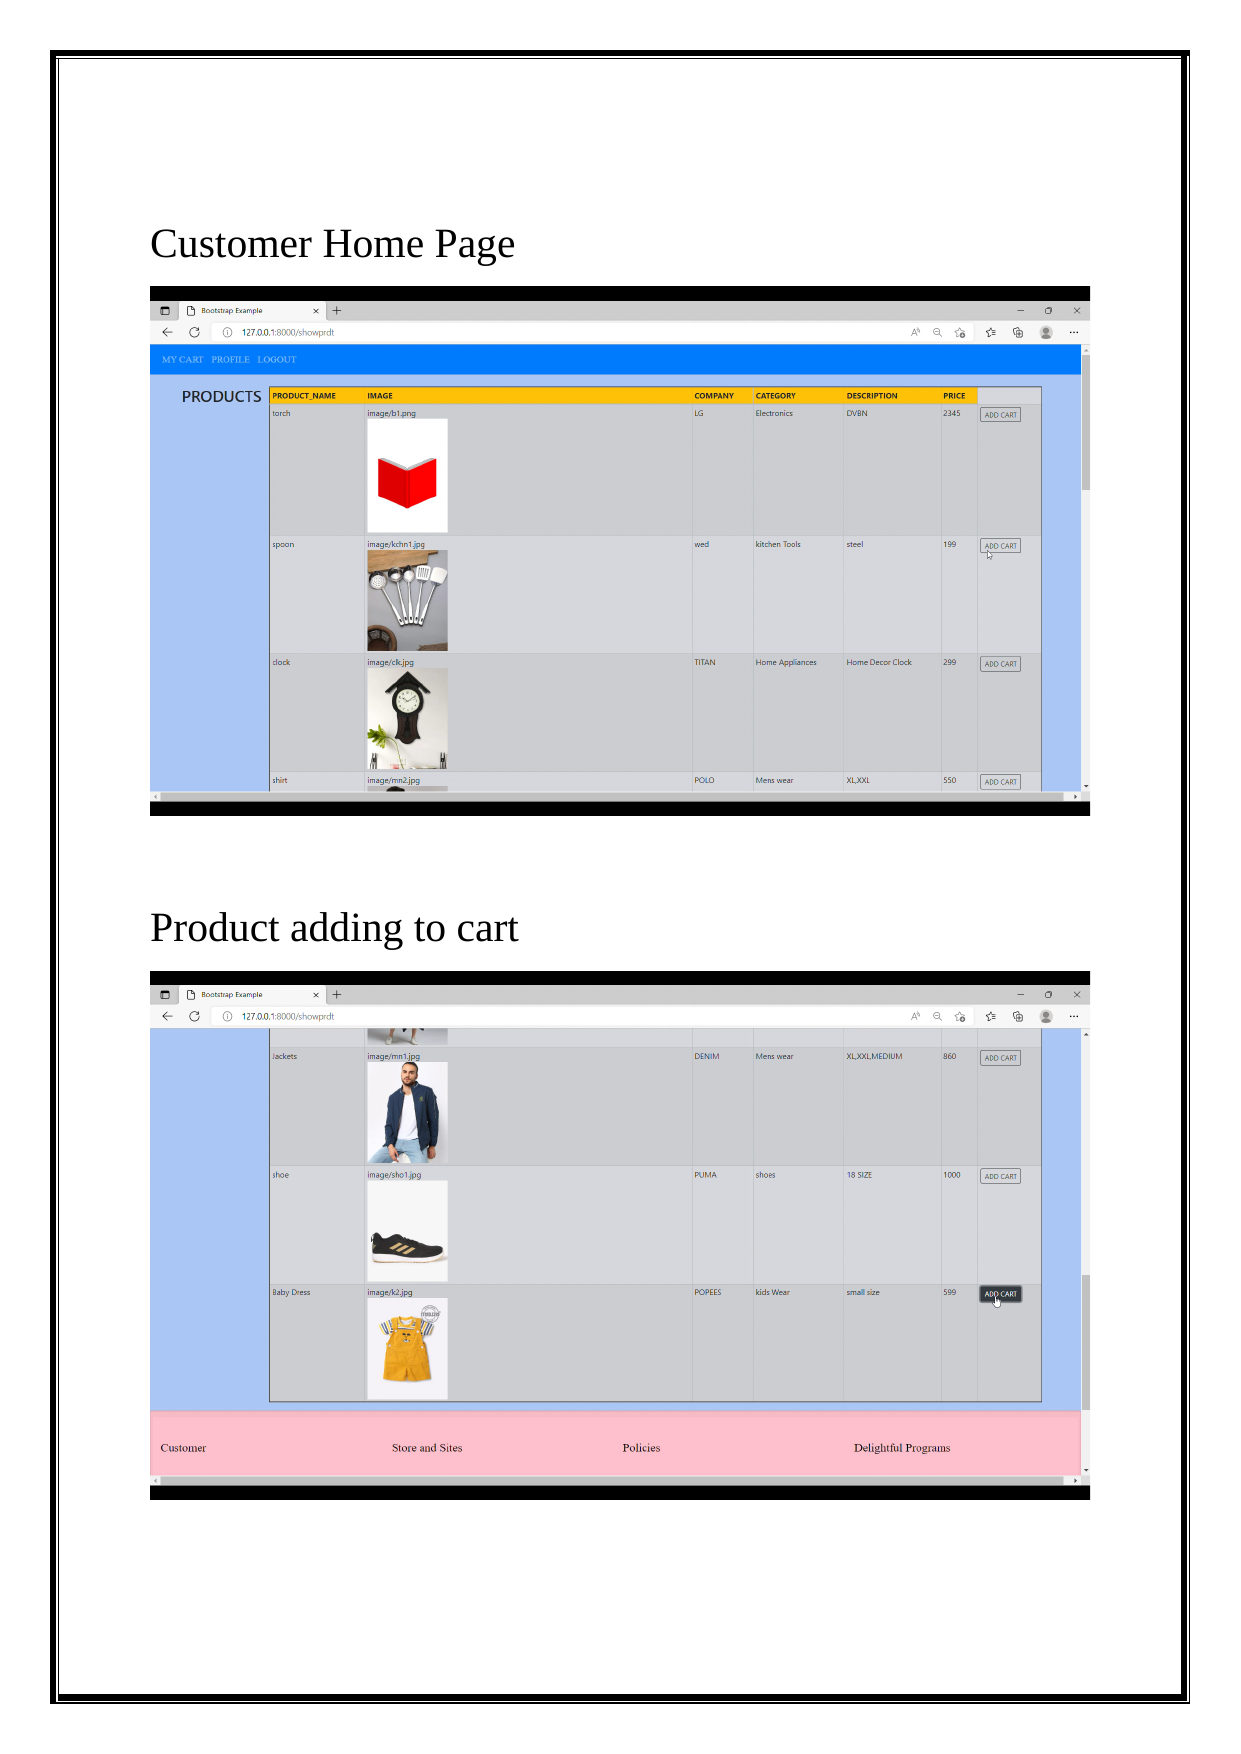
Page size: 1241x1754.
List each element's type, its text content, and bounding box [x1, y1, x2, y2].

text Customer Home Page [150, 218, 1090, 266]
text Product adding to cart [150, 903, 1090, 951]
picture [150, 971, 1091, 1500]
picture [150, 286, 1091, 816]
